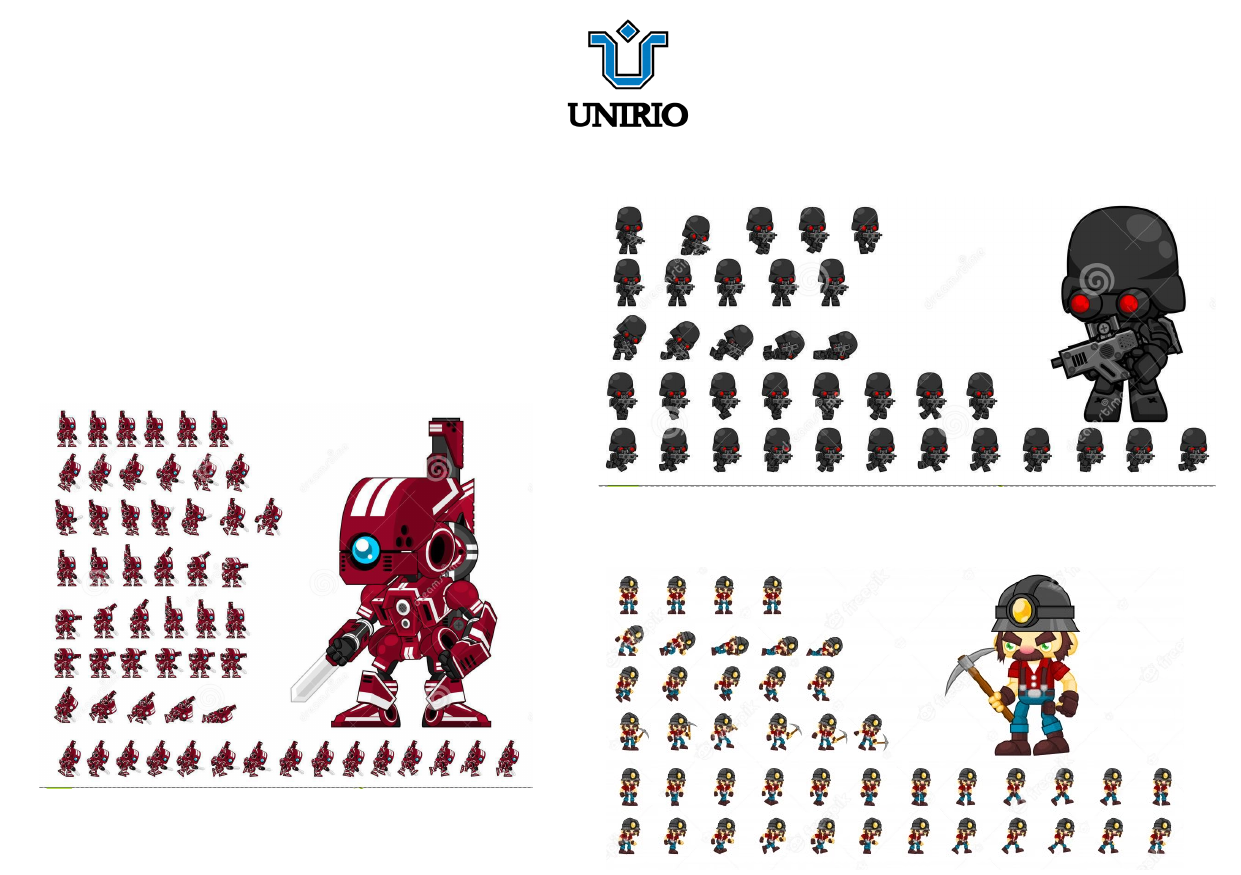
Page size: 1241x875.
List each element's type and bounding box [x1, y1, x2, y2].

picture [598, 197, 1216, 487]
picture [39, 403, 533, 789]
picture [606, 567, 1184, 870]
picture [563, 14, 693, 132]
